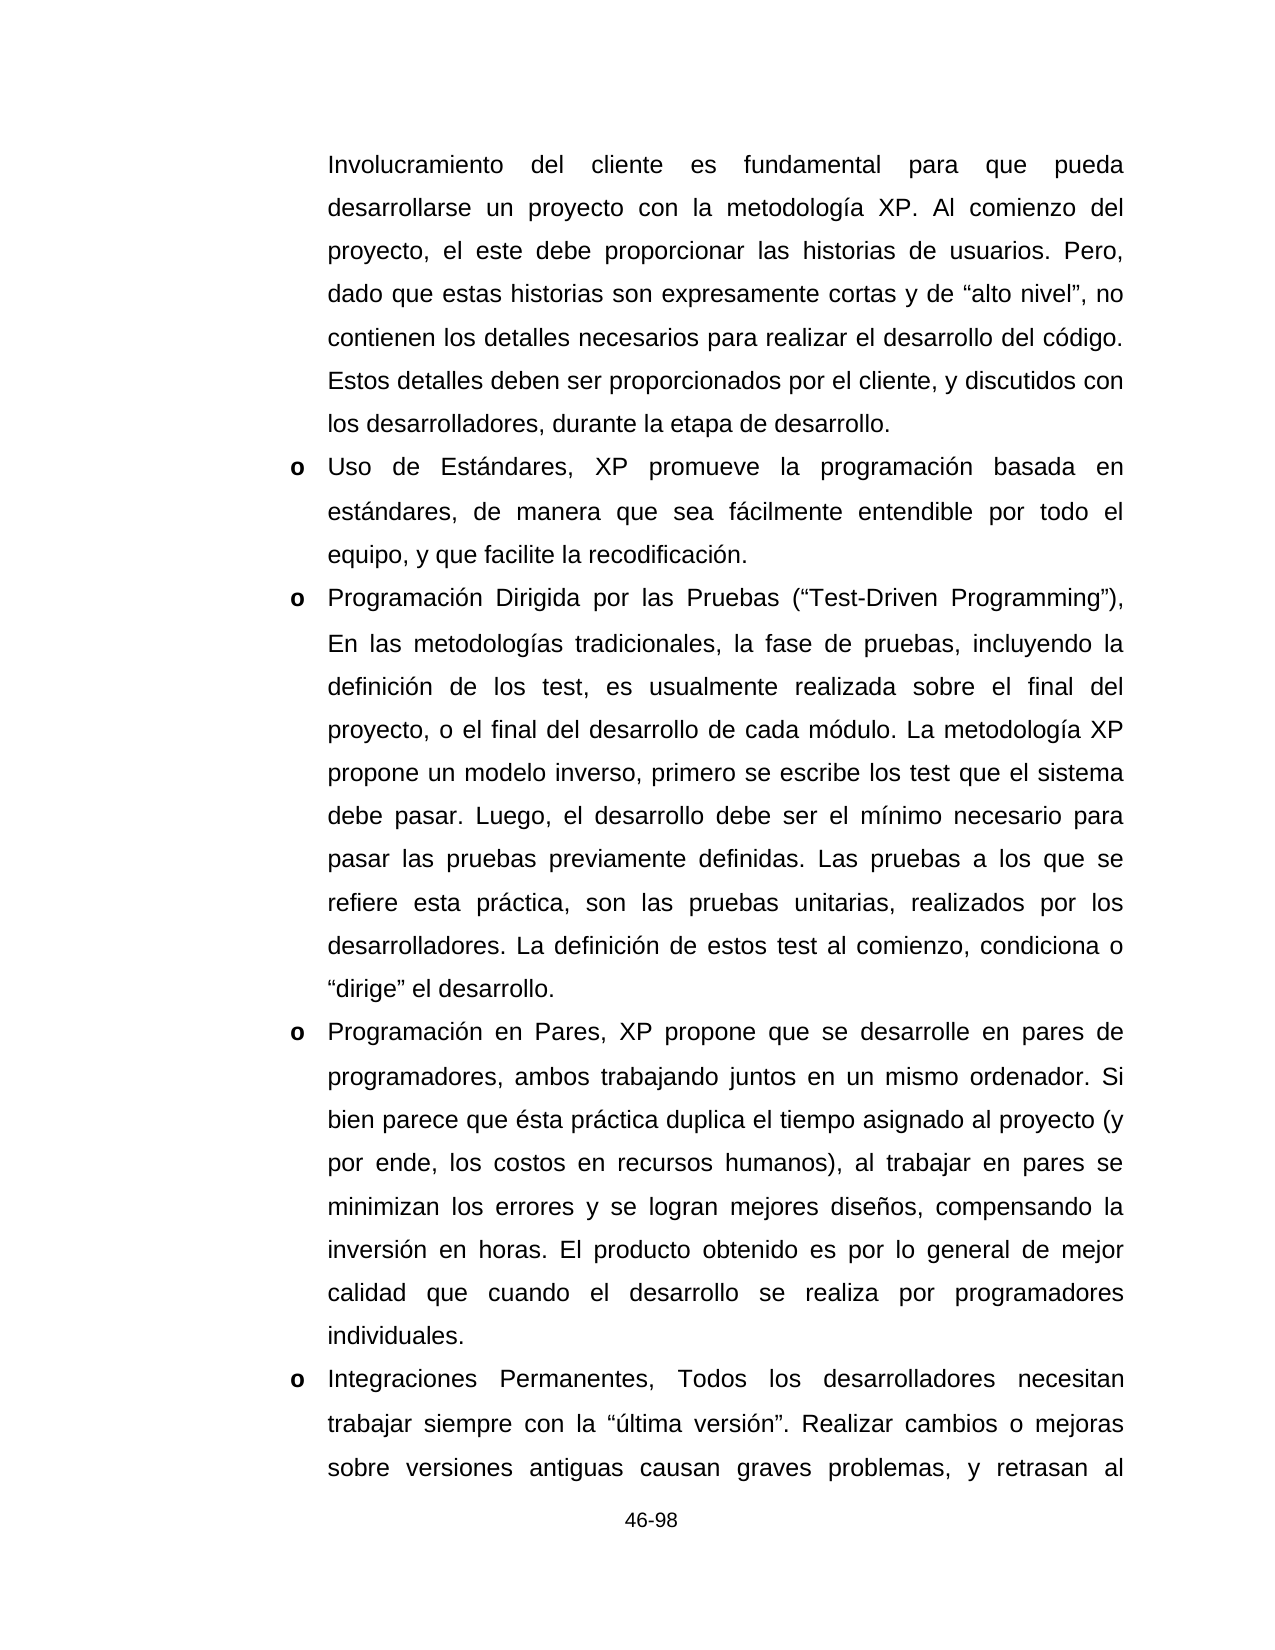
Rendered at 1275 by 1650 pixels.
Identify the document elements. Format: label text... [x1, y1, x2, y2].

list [290, 150, 1125, 437]
list Programación Dirigida por las Pruebas (“Test-Driven Programming”), En las metodologías tradicionales, la fase de pruebas, incluyendo la definición de los test, es usualmente realizada sobre el final del proyecto, o el final del desarrollo de cada módulo. La metodología XP propone un modelo inverso, primero se escribe los test que el sistema debe pasar. Luego, el desarrollo debe ser el mínimo necesario para pasar las pruebas previamente definidas. Las pruebas a los que se refiere esta práctica, son las pruebas unitarias, realizados por los desarrolladores. La definición de estos test al comienzo, condiciona o “dirige” el desarrollo. [290, 583, 1125, 1002]
list Uso de Estándares, XP promueve la programación basada en estándares, de manera que sea fácilmente entendible por todo el equipo, y que facilite la recodificación. [290, 452, 1125, 569]
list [290, 1364, 1125, 1481]
list Programación en Pares, XP propone que se desarrolle en pares de programadores, ambos trabajando juntos en un mismo ordenador. Si bien parece que ésta práctica duplica el tiempo asignado al proyecto (y por ende, los costos en recursos humanos), al trabajar en pares se minimizan los errores y se logran mejores diseños, compensando la inversión en horas. El producto obtenido es por lo general de mejor calidad que cuando el desarrollo se realiza por programadores individuales. [290, 1017, 1125, 1350]
